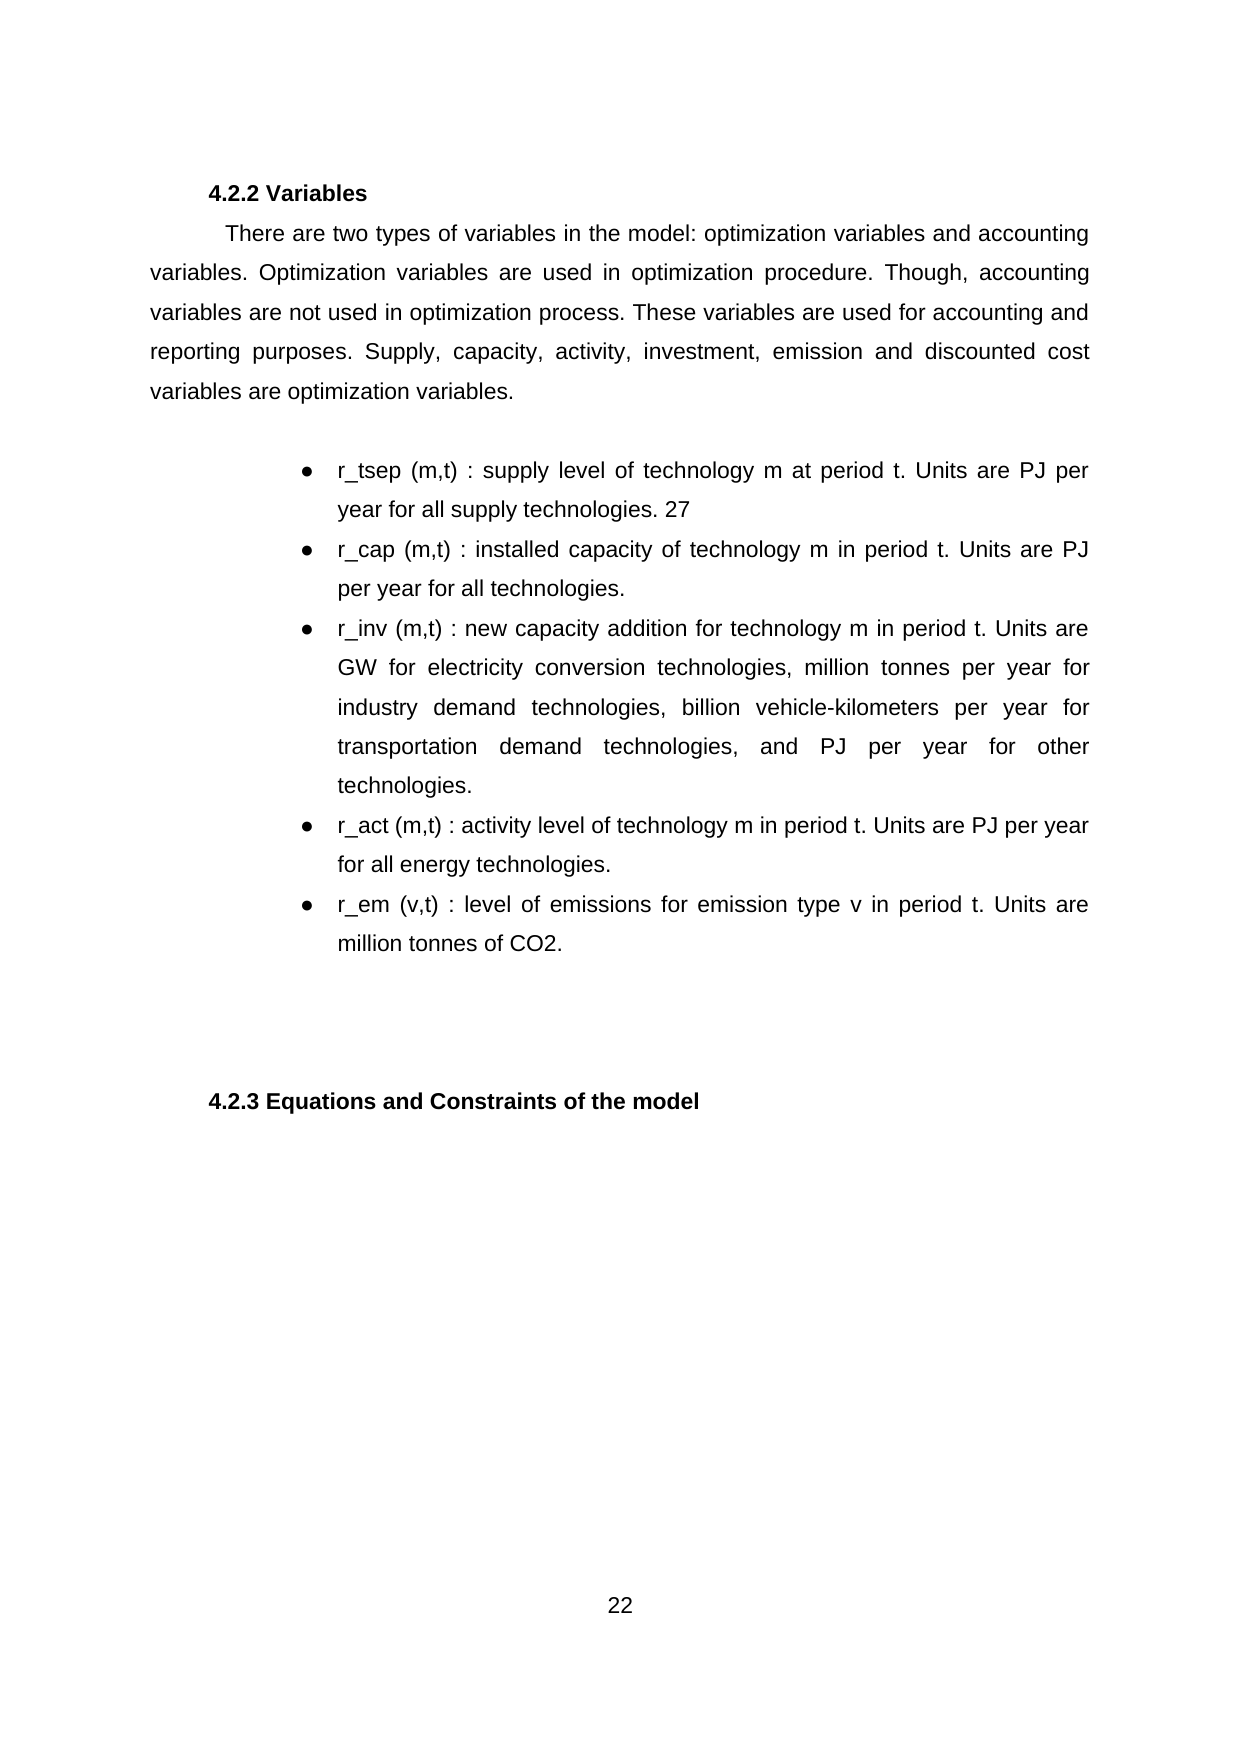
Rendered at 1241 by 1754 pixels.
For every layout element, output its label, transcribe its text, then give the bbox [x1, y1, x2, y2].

text ● r_tsep (m,t) : supply level of technology m at period t. Units are PJ per year for all supply technologies. 27 [300, 457, 1090, 522]
text ● r_em (v,t) : level of emissions for emission type v in period t. Units are million tonnes of CO2. [300, 891, 1090, 957]
text There are two types of variables in the model: optimization variables and accounting variables. Optimization variables are used in optimization procedure. Though, accounting variables are not used in optimization process. These variables are used for accounting and reporting purposes. Supply, capacity, activity, investment, emission and discounted cost variables are optimization variables. [150, 220, 1090, 404]
subtitle 4.2.2 Variables [150, 180, 1084, 207]
text ● r_act (m,t) : activity level of technology m in period t. Units are PJ per year for all energy technologies. [300, 812, 1090, 878]
subtitle 4.2.3 Equations and Constraints of the model [150, 1088, 1084, 1114]
text ● r_cap (m,t) : installed capacity of technology m in period t. Units are PJ per year for all technologies. [300, 536, 1090, 601]
text ● r_inv (m,t) : new capacity addition for technology m in period t. Units are GW for electricity conversion technologies, million tonnes per year for industry demand technologies, billion vehicle-kilometers per year for transportation demand technologies, and PJ per year for other technologies. [300, 614, 1090, 799]
